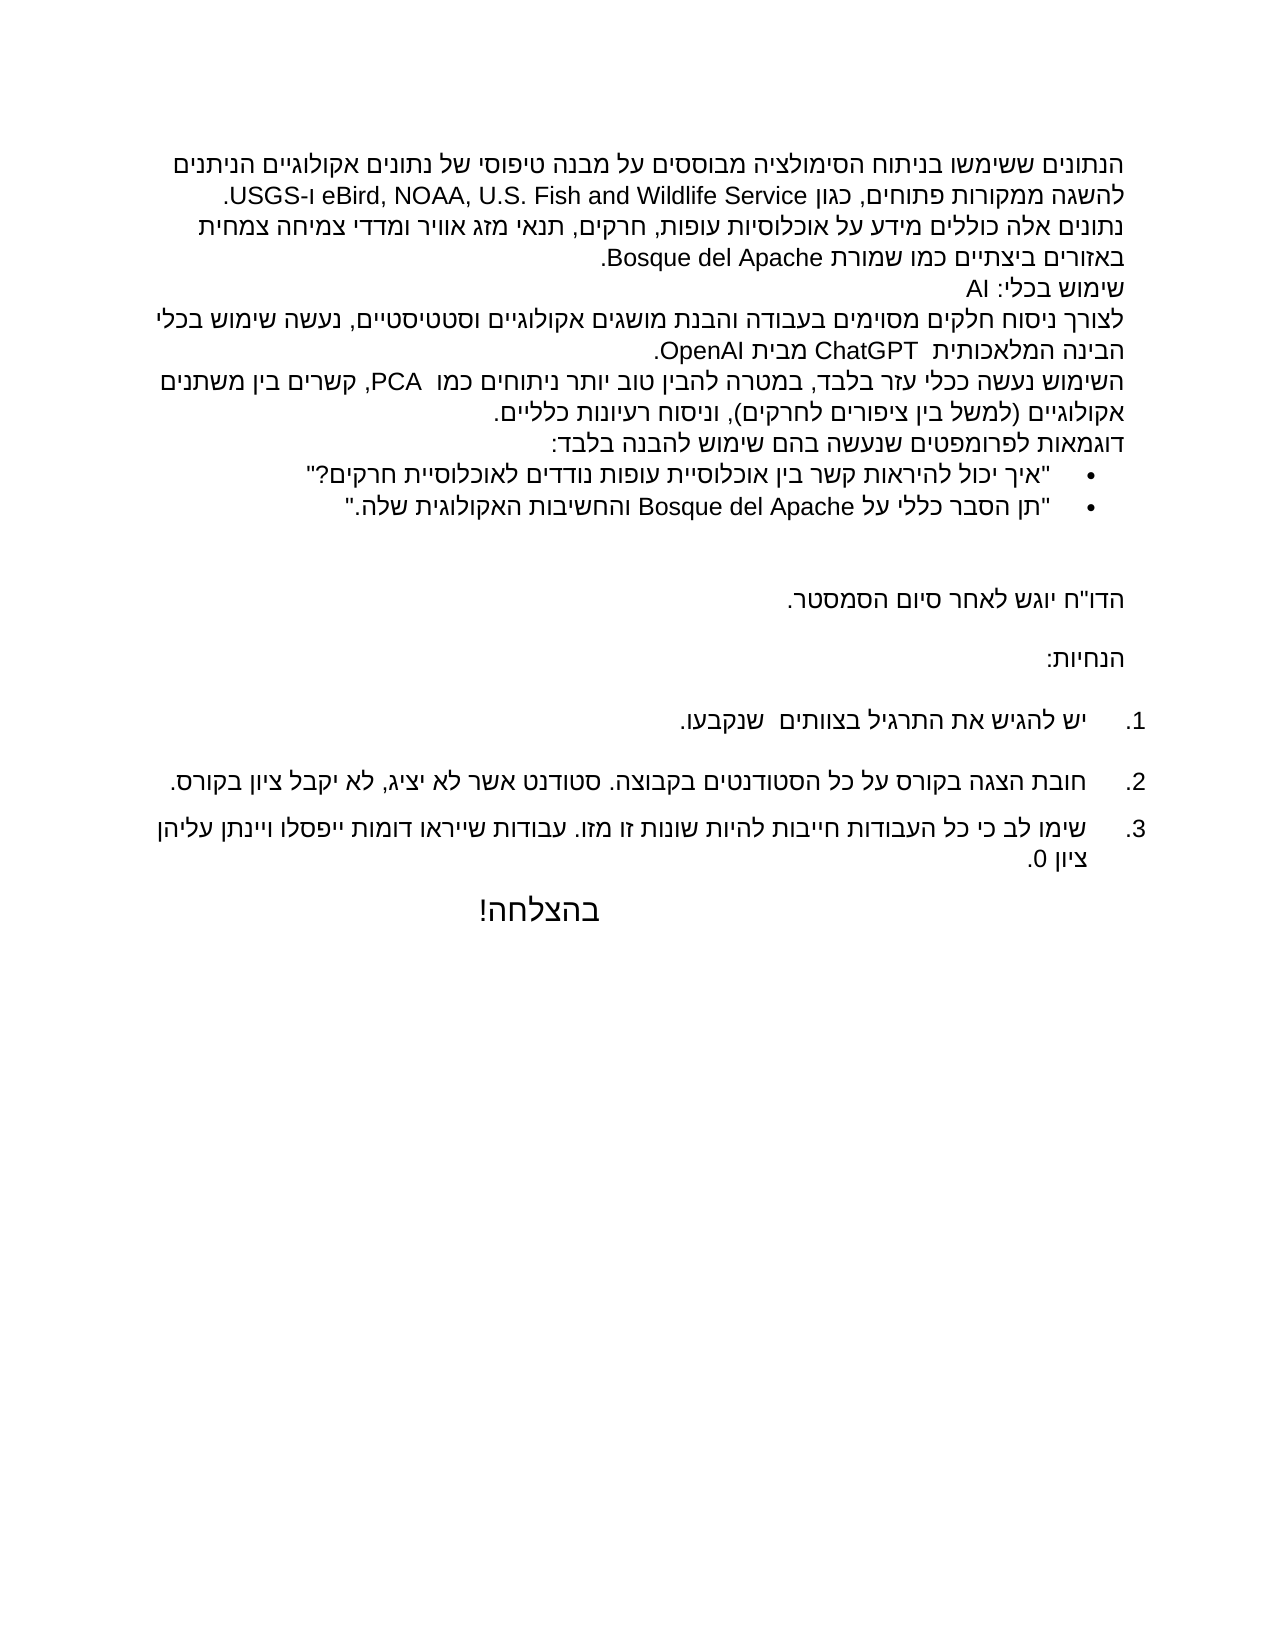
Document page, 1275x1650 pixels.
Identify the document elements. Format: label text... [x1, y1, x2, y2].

list שימו לב כי כל העבודות חייבות להיות שונות זו מזו. עבודות שייראו דומות ייפסלו ויינתן עליהן ציון 0. [150, 814, 1125, 873]
text הדו"ח יוגש לאחר סיום הסמסטר. [150, 584, 1125, 613]
list "תן הסבר כללי על Bosque del Apache והחשיבות האקולוגית שלה." [150, 491, 1087, 520]
text דוגמאות לפרומפטים שנעשה בהם שימוש להבנה בלבד: [150, 429, 1125, 458]
text הנחיות: [150, 644, 1125, 673]
list חובת הצגה בקורס על כל הסטודנטים בקבוצה. סטודנט אשר לא יציג, לא יקבל ציון בקורס. [150, 767, 1125, 796]
text לצורך ניסוח חלקים מסוימים בעבודה והבנת מושגים אקולוגיים וסטטיסטיים, נעשה שימוש בכלי הבינה המלאכותית ChatGPT מבית OpenAI. השימוש נעשה ככלי עזר בלבד, במטרה להבין טוב יותר ניתוחים כמו PCA, קשרים בין משתנים אקולוגיים (למשל בין ציפורים לחרקים), וניסוח רעיונות כלליים. [150, 305, 1125, 427]
list יש להגיש את התרגיל בצוותים שנקבעו. [150, 706, 1125, 735]
text הנתונים ששימשו בניתוח הסימולציה מבוססים על מבנה טיפוסי של נתונים אקולוגיים הניתנים להשגה ממקורות פתוחים, כגון eBird, NOAA, U.S. Fish and Wildlife Service ו-USGS. נתונים אלה כוללים מידע על אוכלוסיות עופות, חרקים, תנאי מזג אוויר ומדדי צמיחה צמחית באזורים ביצתיים כמו שמורת Bosque del Apache. [150, 150, 1125, 272]
list "איך יכול להיראות קשר בין אוכלוסיית עופות נודדים לאוכלוסיית חרקים?" [150, 460, 1087, 489]
text בהצלחה! [150, 892, 600, 927]
text שימוש בכלי: AI [150, 274, 1125, 303]
